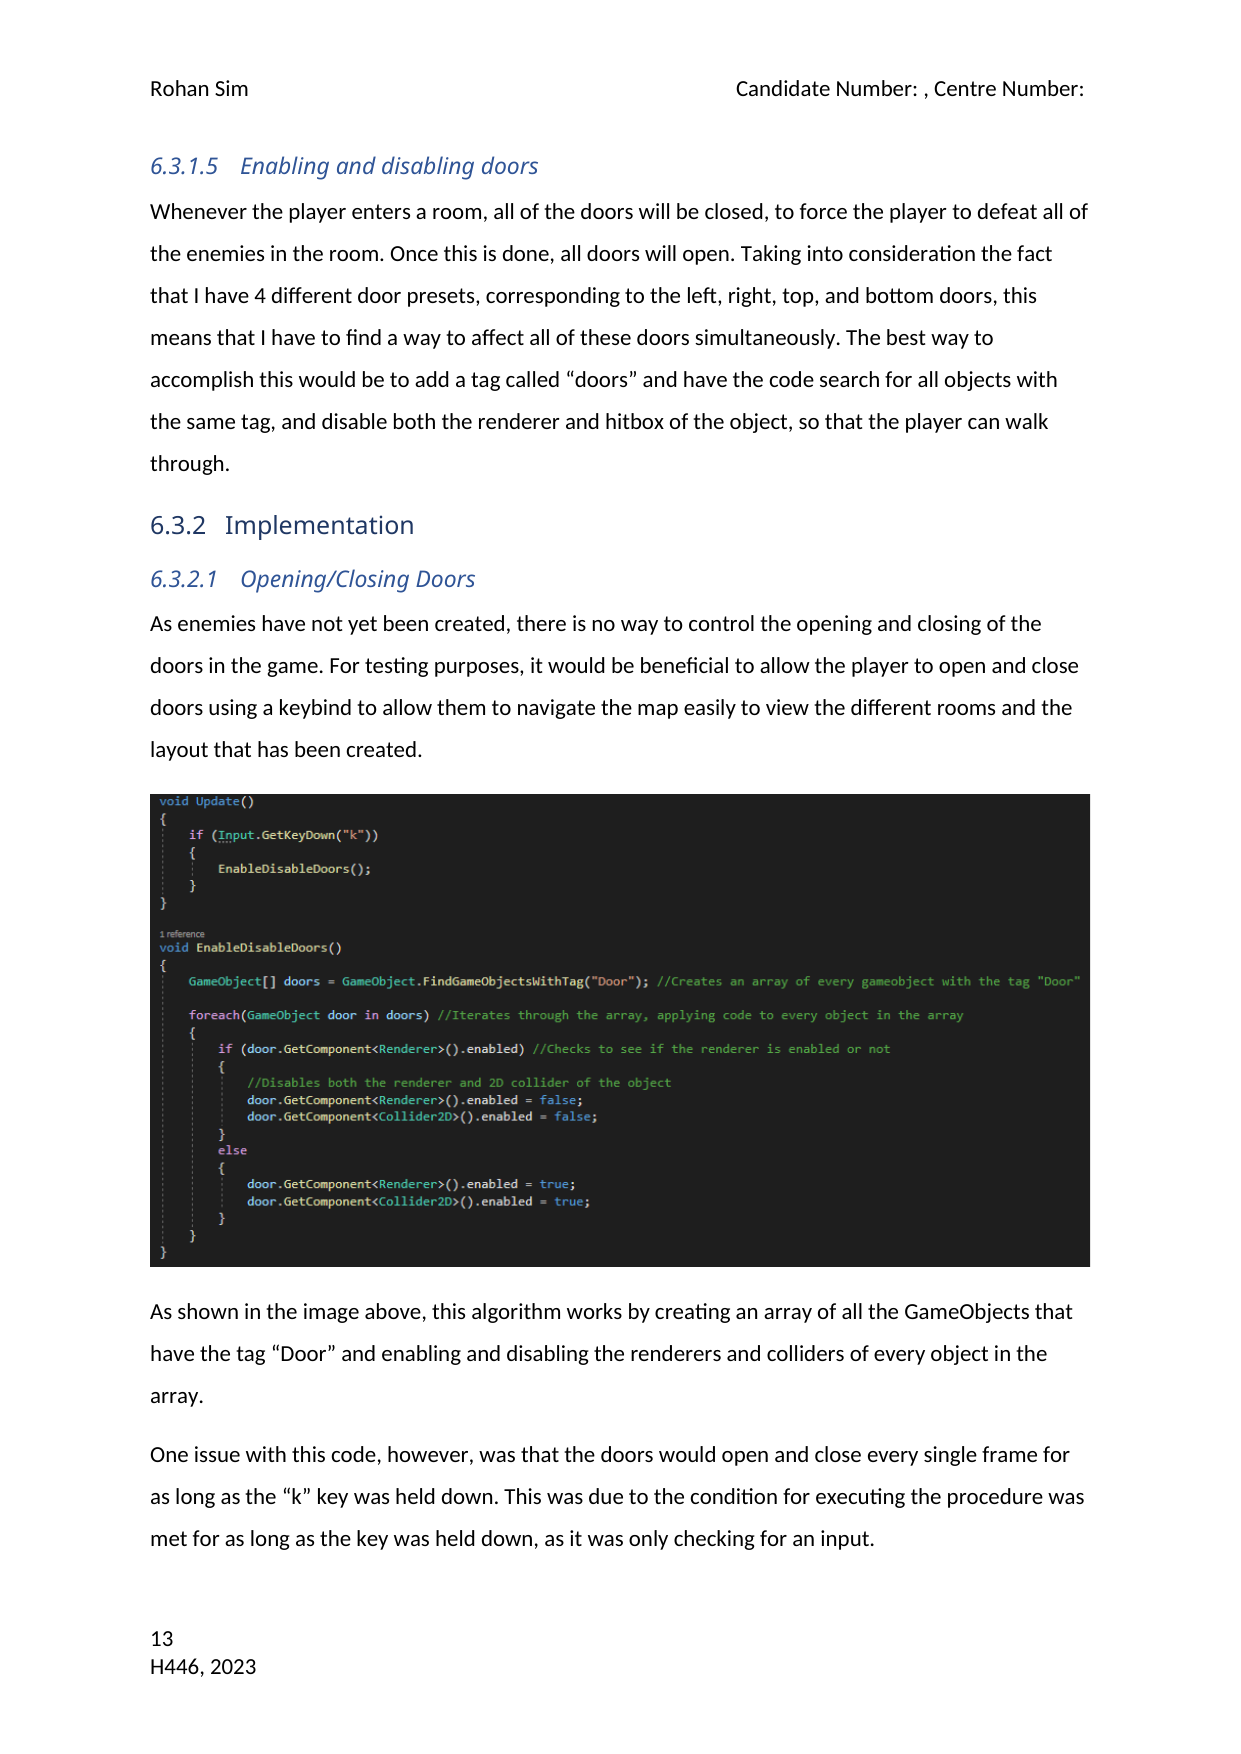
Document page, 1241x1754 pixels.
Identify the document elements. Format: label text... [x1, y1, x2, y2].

subtitle Enabling and disabling doors [150, 150, 1090, 181]
text One issue with this code, however, was that the doors would open and close every single frame for as long as the “k” key was held down. This was due to the condition for executing the procedure was met for as long as the key was held down, as it was only checking for an input. [150, 1440, 1090, 1552]
text As shown in the image above, this algorithm works by creating an array of all the GameObjects that have the tag “Door” and enabling and disabling the renderers and colliders of every object in the array. [150, 1297, 1090, 1409]
subtitle Implementation [150, 507, 1090, 541]
text Whenever the player enters a room, all of the doors will be closed, to force the player to defeat all of the enemies in the room. Once this is done, all doors will open. Taking into consideration the fact that I have 4 different door presets, corresponding to the left, right, top, and bottom doors, this means that I have to find a way to affect all of these doors simultaneously. The best way to accomplish this would be to add a tag called “doors” and have the code search for all objects with the same tag, and disable both the renderer and hitbox of the object, so that the player can walk through. [150, 197, 1090, 477]
picture [150, 794, 1091, 1267]
text As enemies have not yet been created, there is no way to control the opening and closing of the doors in the game. For testing purposes, it would be beneficial to allow the player to open and close doors using a keybind to allow them to navigate the map easily to view the different rooms and the layout that has been created. [150, 609, 1090, 763]
subtitle Opening/Closing Doors [150, 563, 1090, 594]
